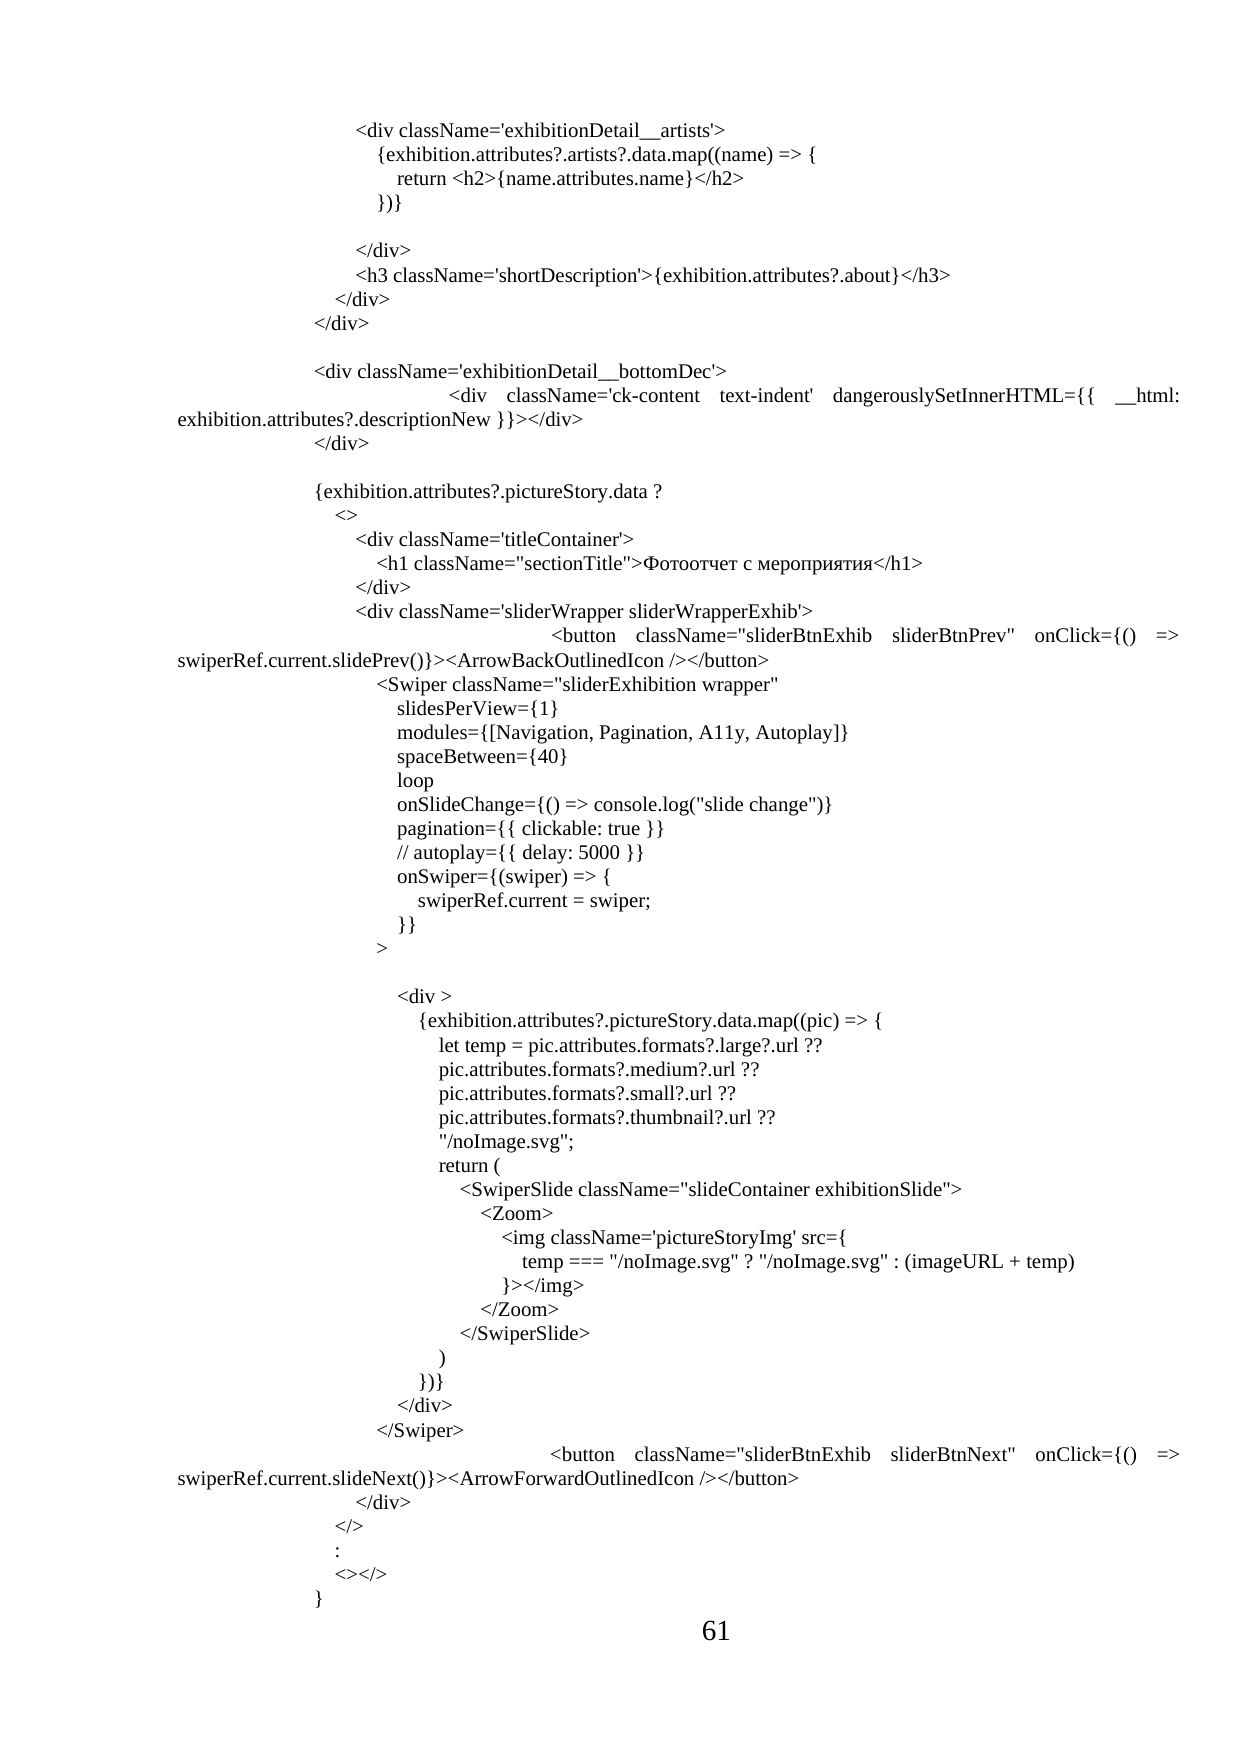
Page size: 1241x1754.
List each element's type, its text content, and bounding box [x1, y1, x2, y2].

text {exhibition.attributes?.artists?.data.map((name) => { [177, 142, 1181, 166]
text ) [177, 1345, 1181, 1369]
text onSlideChange={() => console.log("slide change")} [177, 792, 1181, 816]
text modules={[Navigation, Pagination, A11y, Autoplay]} [177, 720, 1181, 744]
text }} [177, 912, 1181, 936]
text </div> [177, 575, 1181, 599]
text })} [177, 1369, 1181, 1393]
text > [177, 936, 1181, 960]
text <h1 className="sectionTitle">Фотоотчет с мероприятия</h1> [177, 551, 1181, 575]
text <Swiper className="sliderExhibition wrapper" [177, 672, 1181, 696]
text pagination={{ clickable: true }} [177, 816, 1181, 840]
text pic.attributes.formats?.medium?.url ?? [177, 1057, 1181, 1081]
text {exhibition.attributes?.pictureStory.data.map((pic) => { [177, 1008, 1181, 1032]
text </> [177, 1514, 1181, 1538]
text </SwiperSlide> [177, 1321, 1181, 1345]
text <div className='exhibitionDetail__bottomDec'> [177, 359, 1181, 383]
text <div className='sliderWrapper sliderWrapperExhib'> [177, 599, 1181, 623]
text </Swiper> [177, 1417, 1181, 1442]
text } [177, 1586, 1181, 1610]
text <div className='titleContainer'> [177, 527, 1181, 551]
text : [177, 1538, 1181, 1562]
text <div className='ck-content text-indent' dangerouslySetInnerHTML={{ __html: exhibition.attributes?.descriptionNew }}></div> [177, 383, 1181, 431]
text <div className='exhibitionDetail__artists'> [177, 118, 1181, 142]
text <></> [177, 1562, 1181, 1586]
text loop [177, 768, 1181, 792]
text </div> [177, 311, 1181, 335]
text temp === "/noImage.svg" ? "/noImage.svg" : (imageURL + temp) [177, 1249, 1181, 1273]
text </div> [177, 238, 1181, 262]
text slidesPerView={1} [177, 696, 1181, 720]
text </div> [177, 431, 1181, 455]
text "/noImage.svg"; [177, 1129, 1181, 1153]
text <SwiperSlide className="slideContainer exhibitionSlide"> [177, 1177, 1181, 1201]
text {exhibition.attributes?.pictureStory.data ? [177, 479, 1181, 503]
text pic.attributes.formats?.small?.url ?? [177, 1081, 1181, 1105]
text pic.attributes.formats?.thumbnail?.url ?? [177, 1105, 1181, 1129]
text spaceBetween={40} [177, 744, 1181, 768]
text <img className='pictureStoryImg' src={ [177, 1225, 1181, 1249]
text </div> [177, 1393, 1181, 1417]
text </div> [177, 1490, 1181, 1514]
text onSwiper={(swiper) => { [177, 864, 1181, 888]
text let temp = pic.attributes.formats?.large?.url ?? [177, 1032, 1181, 1057]
text swiperRef.current = swiper; [177, 888, 1181, 912]
text </div> [177, 287, 1181, 311]
text </Zoom> [177, 1297, 1181, 1321]
text <h3 className='shortDescription'>{exhibition.attributes?.about}</h3> [177, 262, 1181, 287]
text })} [177, 190, 1181, 214]
text return <h2>{name.attributes.name}</h2> [177, 166, 1181, 190]
text <> [177, 503, 1181, 527]
text <button className="sliderBtnExhib sliderBtnPrev" onClick={() => swiperRef.current.slidePrev()}><ArrowBackOutlinedIcon /></button> [177, 623, 1181, 672]
text <button className="sliderBtnExhib sliderBtnNext" onClick={() => swiperRef.current.slideNext()}><ArrowForwardOutlinedIcon /></button> [177, 1442, 1181, 1490]
text // autoplay={{ delay: 5000 }} [177, 840, 1181, 864]
text <div > [177, 984, 1181, 1008]
text }></img> [177, 1273, 1181, 1297]
text <Zoom> [177, 1201, 1181, 1225]
text return ( [177, 1153, 1181, 1177]
